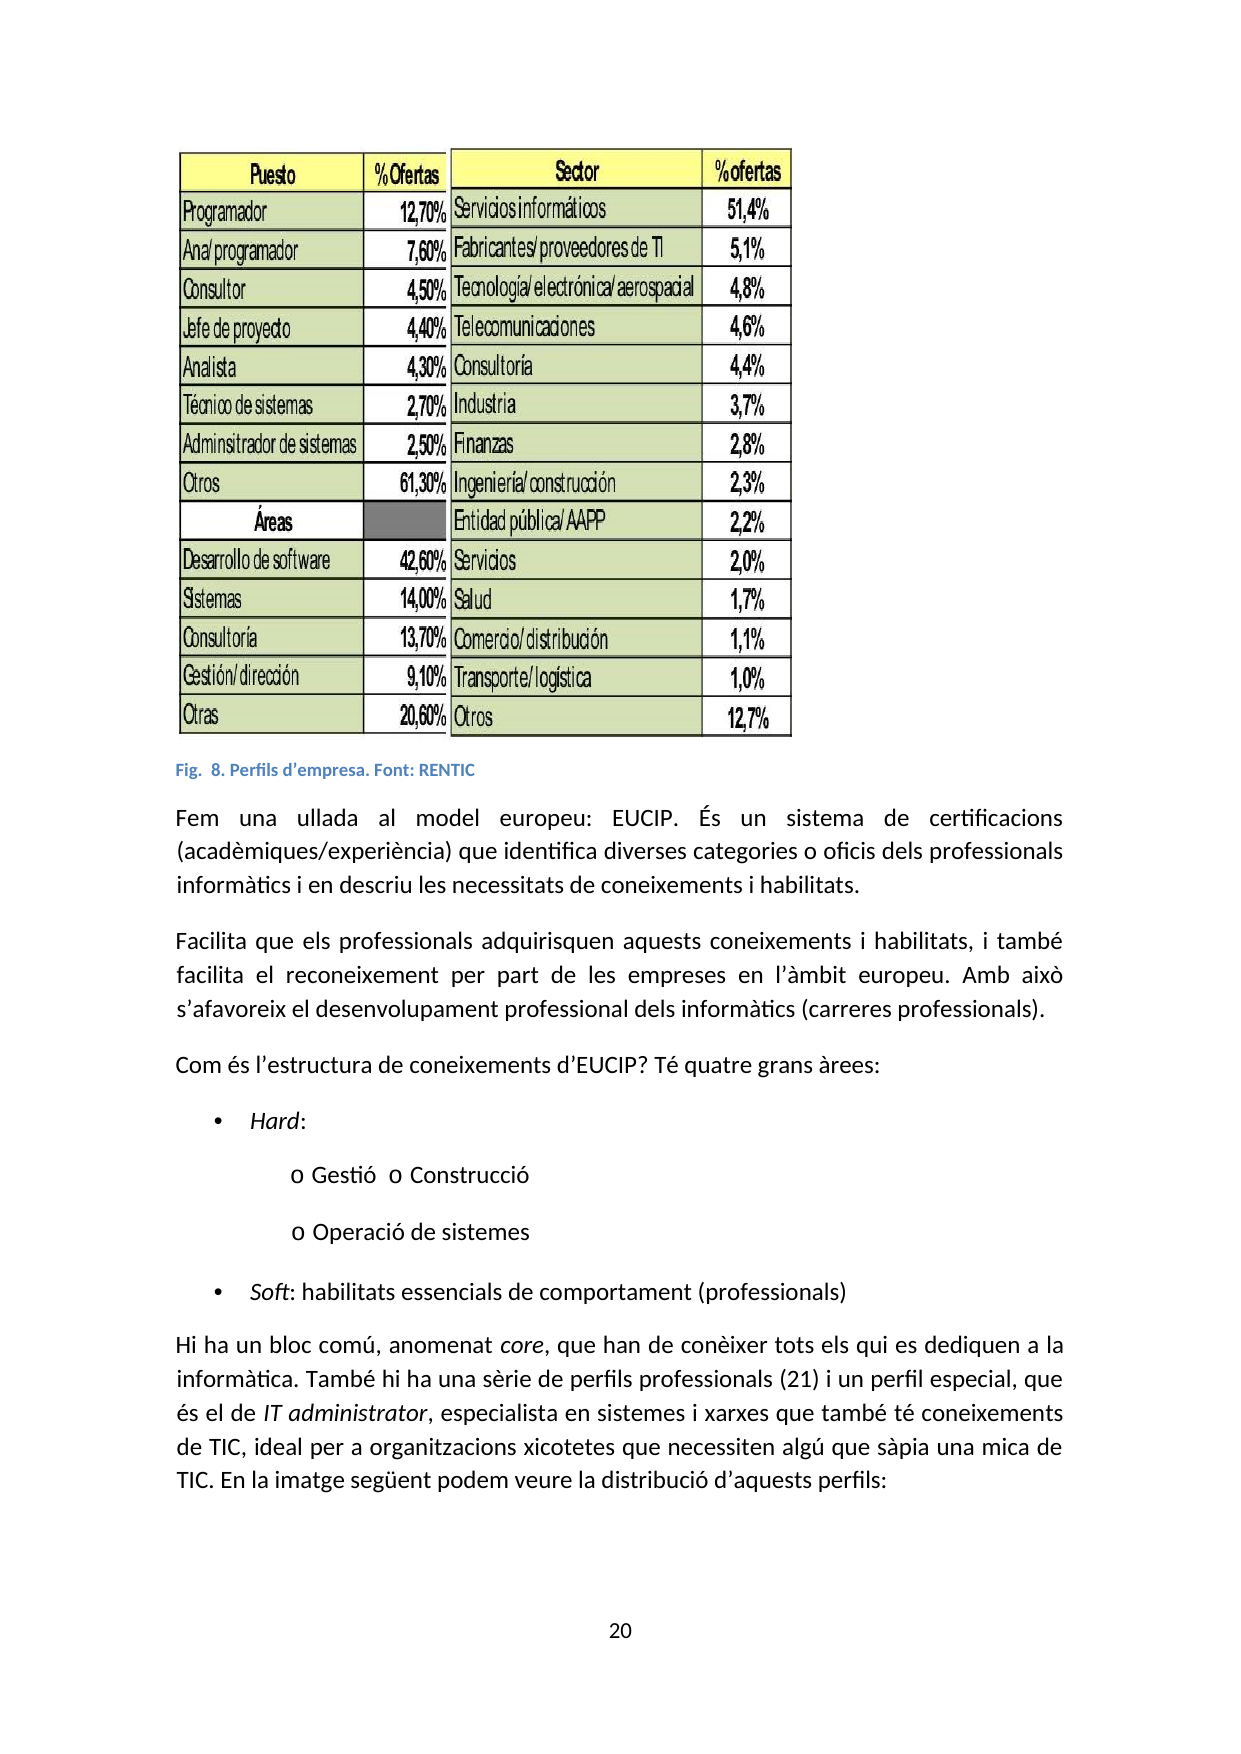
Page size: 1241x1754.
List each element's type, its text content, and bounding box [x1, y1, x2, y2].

text Hi ha un bloc comú, anomenat core, que han de conèixer tots els qui es dediquen a la informàtica. També hi ha una sèrie de perfils professionals (21) i un perfil especial, que és el de IT administrator, especialista en sistemes i xarxes que també té coneixements de TIC, ideal per a organitzacions xicotetes que necessiten algú que sàpia una mica de TIC. En la imatge següent podem veure la distribució d’aquests perfils: [175, 1329, 1065, 1495]
list Soft: habilitats essencials de comportament (professionals) [214, 1276, 1085, 1306]
text Facilita que els professionals adquirisquen aquests coneixements i habilitats, i també facilita el reconeixement per part de les empreses en l’àmbit europeu. Amb això s’afavoreix el desenvolupament professional dels informàtics (carreres professionals). [175, 925, 1065, 1024]
text Fem una ullada al model europeu: EUCIP. És un sistema de certificacions (acadèmiques/experiència) que identifica diverses categories o oficis dels professionals informàtics i en descriu les necessitats de coneixements i habilitats. [175, 802, 1065, 900]
picture [179, 147, 792, 740]
subtitle Fig. 8. Perfils d’empresa. Font: RENTIC [175, 758, 1064, 781]
list Hard: [214, 1105, 1085, 1136]
text Com és l’estructura de coneixements d’EUCIP? Té quatre grans àrees: [175, 1049, 1065, 1080]
text o Gestió o Construcció o Operació de sistemes [289, 1159, 542, 1248]
